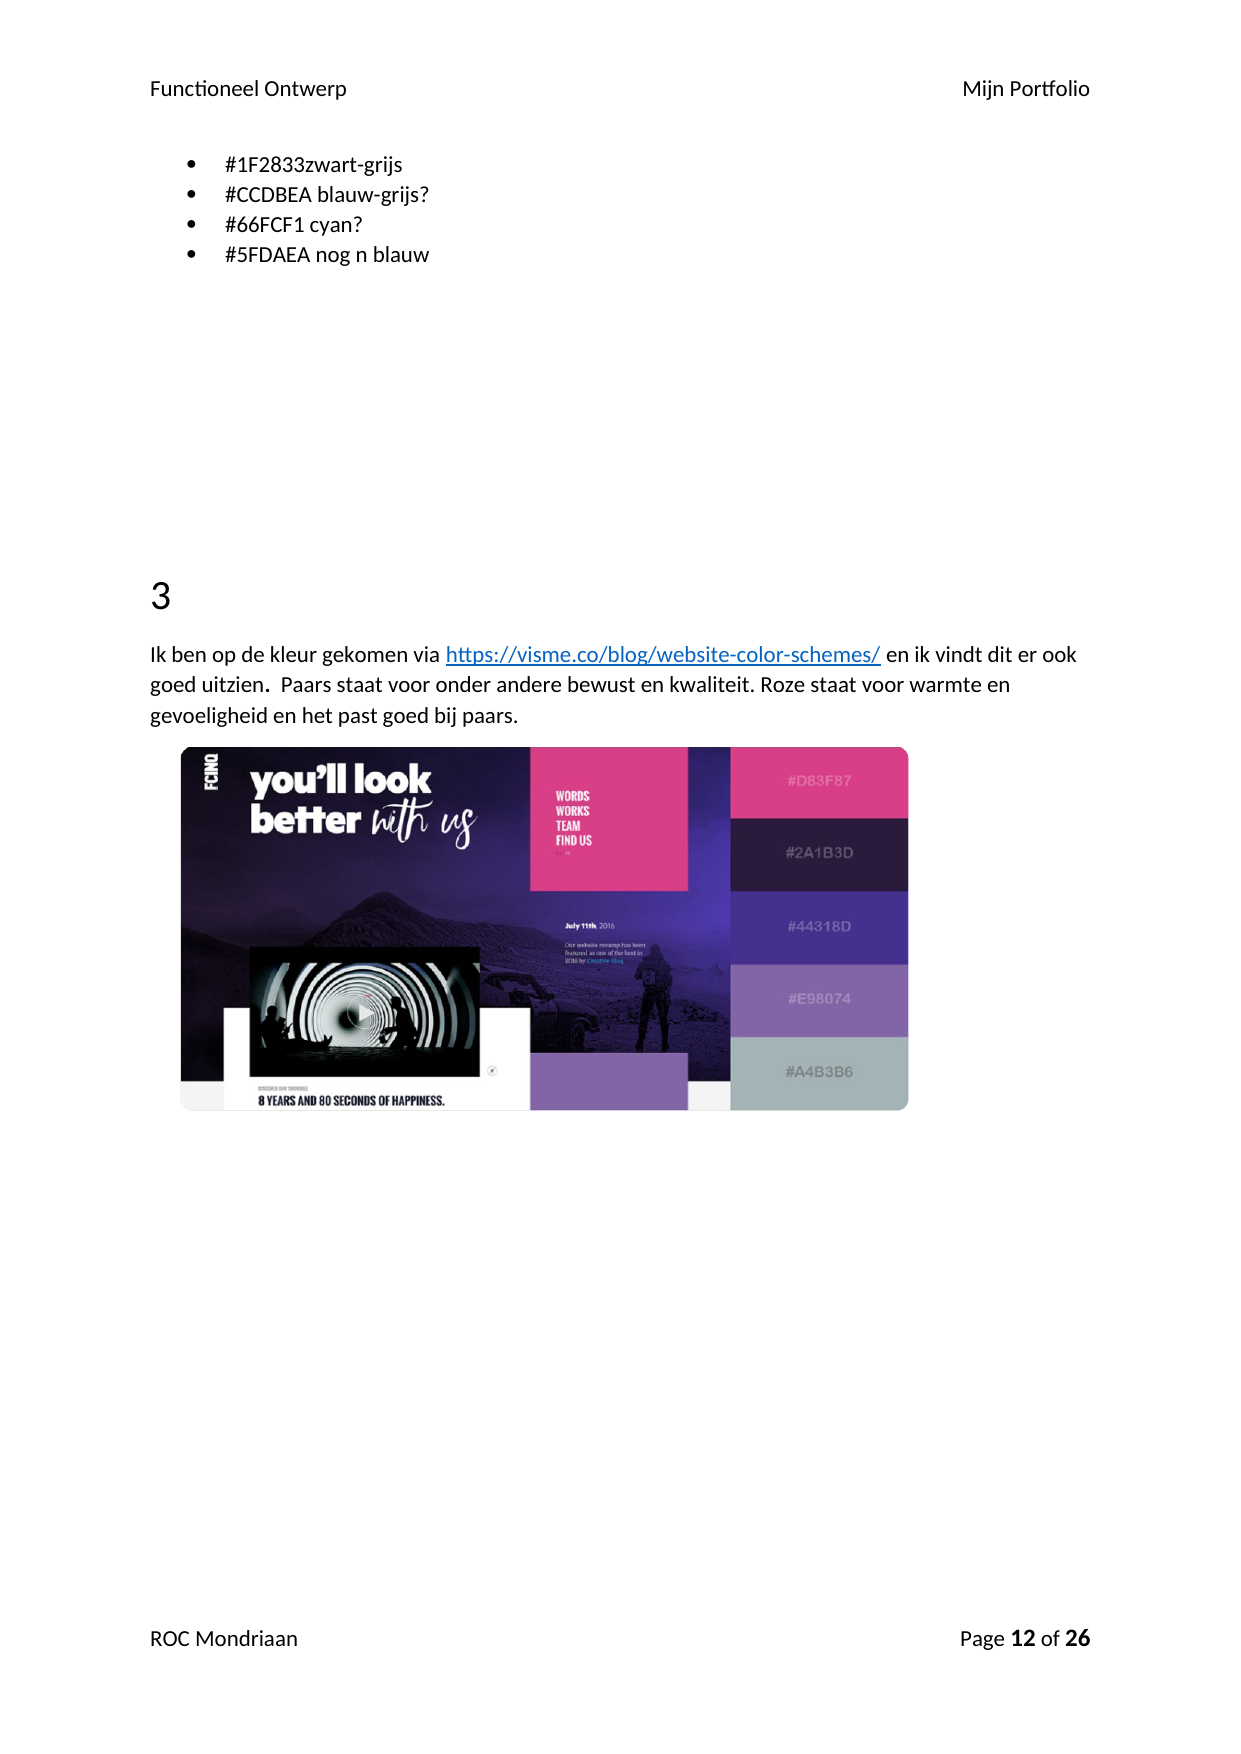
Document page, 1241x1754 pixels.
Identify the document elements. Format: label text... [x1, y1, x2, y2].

list #66FCF1 cyan? [187, 210, 1090, 238]
text Ik ben op de kleur gekomen via https://visme.co/blog/website-color-schemes/ en ik vindt dit er ook goed uitzien. Paars staat voor onder andere bewust en kwaliteit. Roze staat voor warmte en gevoeligheid en het past goed bij paars. [150, 640, 1090, 729]
text 3 [150, 569, 1090, 619]
list #1F2833zwart-grijs [187, 150, 1090, 178]
list #5FDAEA nog n blauw [187, 241, 1090, 269]
list #CCDBEA blauw-grijs? [187, 180, 1090, 208]
